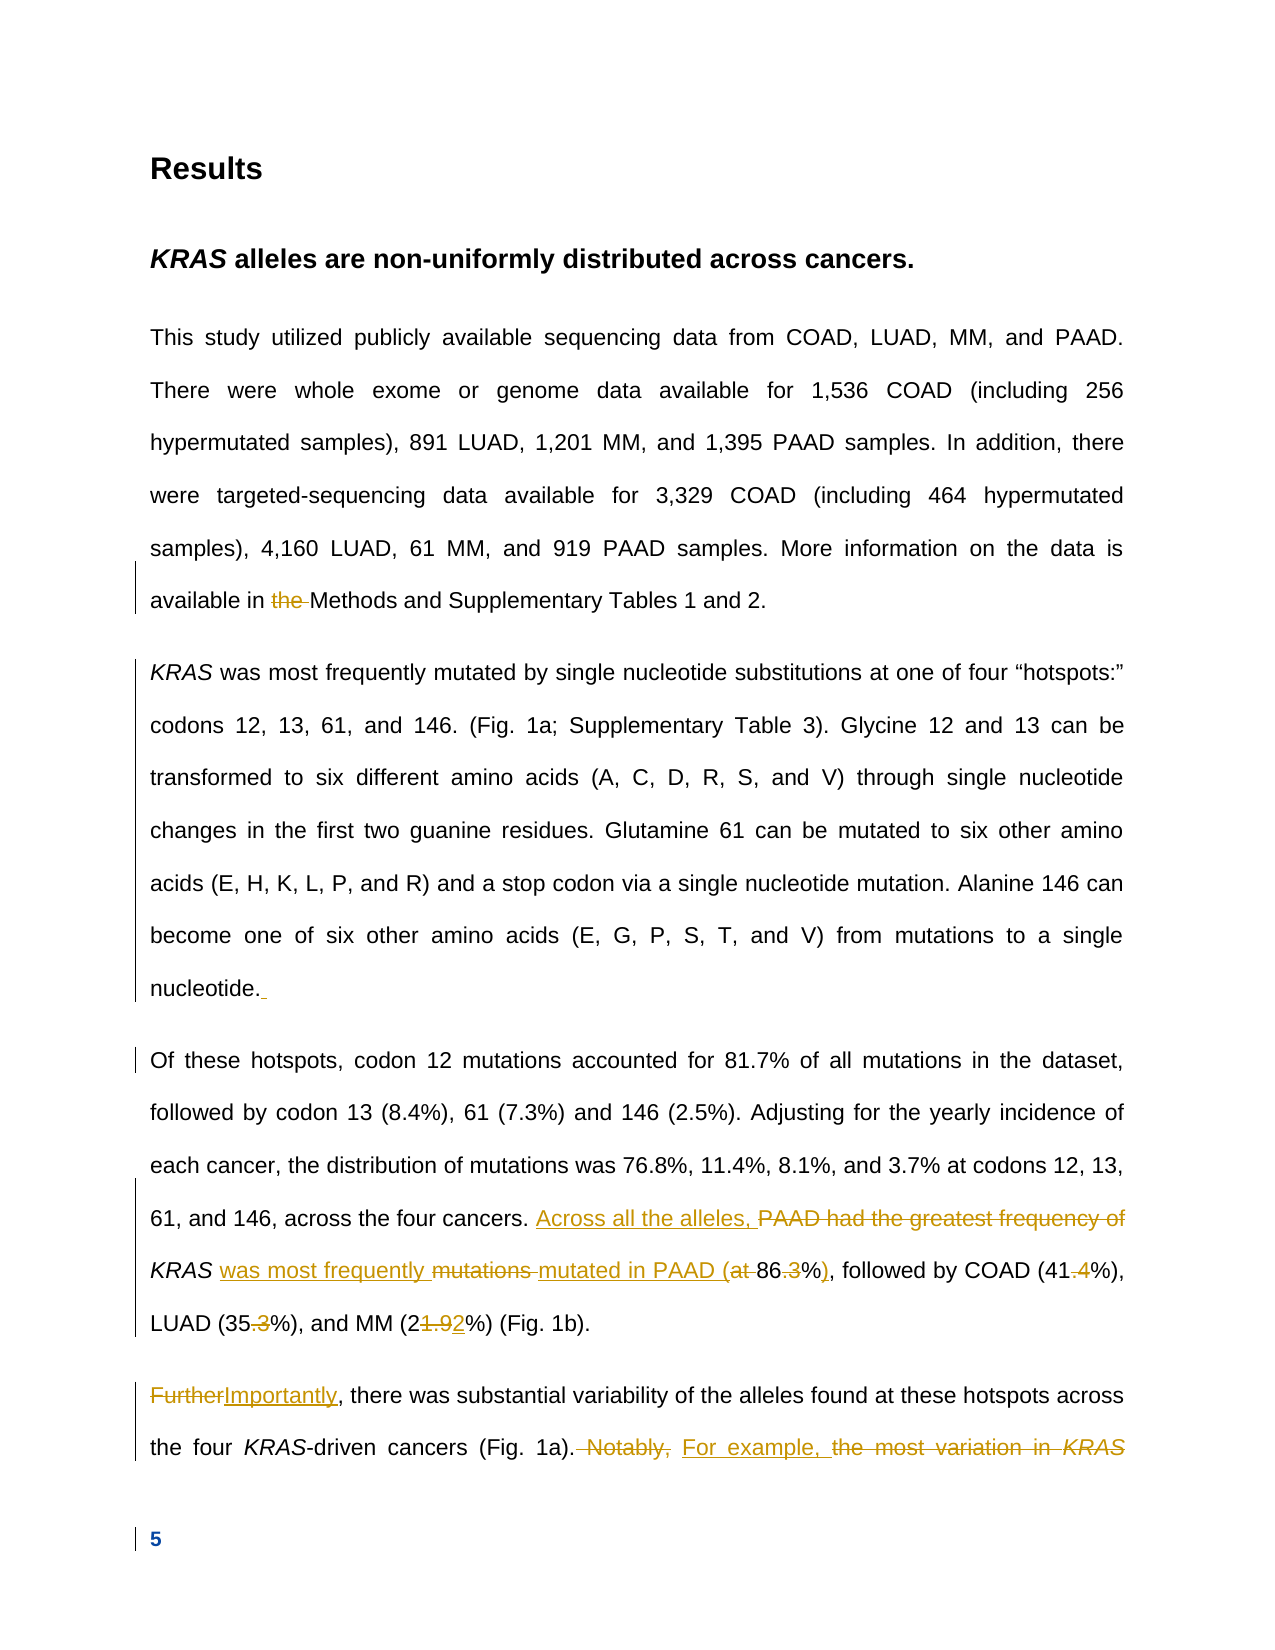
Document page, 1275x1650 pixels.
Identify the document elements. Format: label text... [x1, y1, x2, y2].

text Of these hotspots, codon 12 mutations accounted for 81.7% of all mutations in the dataset, followed by codon 13 (8.4%), 61 (7.3%) and 146 (2.5%). Adjusting for the yearly incidence of each cancer, the distribution of mutations was 76.8%, 11.4%, 8.1%, and 3.7% at codons 12, 13, 61, and 146, across the four cancers. KRAS 86%, followed by COAD (41%), LUAD (35%), and MM (2%) (Fig. 1b). [150, 1047, 1125, 1337]
subtitle KRAS alleles are non-uniformly distributed across cancers. [150, 243, 1125, 274]
text This study utilized publicly available sequencing data from COAD, LUAD, MM, and PAAD. There were whole exome or genome data available for 1,536 COAD (including 256 hypermutated samples), 891 LUAD, 1,201 MM, and 1,395 PAAD samples. In addition, there were targeted-sequencing data available for 3,329 COAD (including 464 hypermutated samples), 4,160 LUAD, 61 MM, and 919 PAAD samples. More information on the data is available in Methods and Supplementary Tables 1 and 2. [150, 324, 1125, 614]
subtitle Results [150, 150, 1125, 186]
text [150, 1382, 1125, 1461]
text KRAS was most frequently mutated by single nucleotide substitutions at one of four “hotspots:” codons 12, 13, 61, and 146. (Fig. 1a; Supplementary Table 3). Glycine 12 and 13 can be transformed to six different amino acids (A, C, D, R, S, and V) through single nucleotide changes in the first two guanine residues. Glutamine 61 can be mutated to six other amino acids (E, H, K, L, P, and R) and a stop codon via a single nucleotide mutation. Alanine 146 can become one of six other amino acids (E, G, P, S, T, and V) from mutations to a single nucleotide. [150, 659, 1125, 1002]
